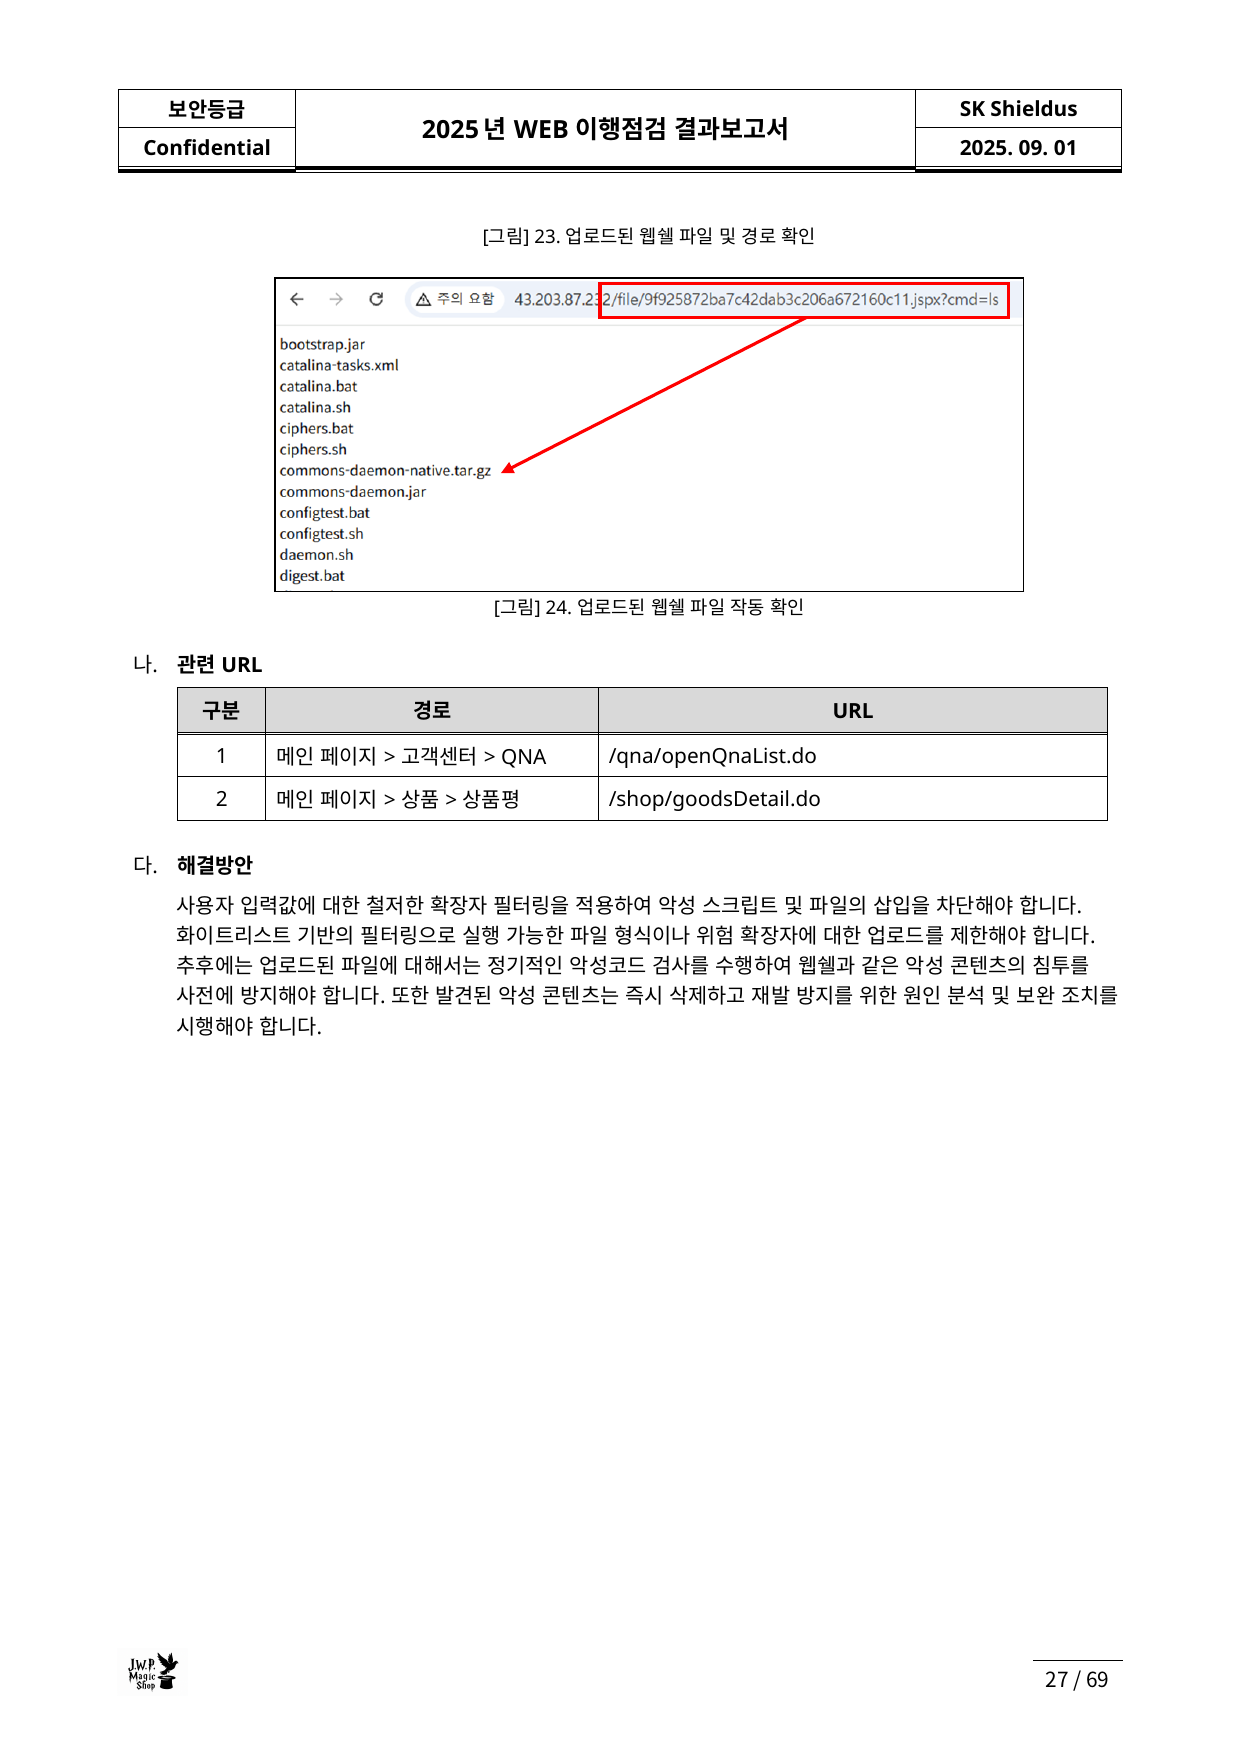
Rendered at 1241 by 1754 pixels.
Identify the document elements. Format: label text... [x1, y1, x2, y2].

picture [276, 279, 1023, 591]
table_header 구분 [178, 688, 265, 732]
table_cell 메인 페이지 > 상품 > 상품평 [266, 777, 598, 820]
table_cell /shop/goodsDetail.do [599, 777, 1107, 820]
table_cell 1 [178, 735, 265, 776]
text 사용자 입력값에 대한 철저한 확장자 필터링을 적용하여 악성 스크립트 및 파일의 삽입을 차단해야 합니다. 화이트리스트 기반의 필터링으로 실행 가능한 파일 형식이나 위험 확장자에 대한 업로드를 제한해야 합니다. 추후에는 업로드된 파일에 대해서는 정기적인 악성코드 검사를 수행하여 웹쉘과 같은 악성 콘텐츠의 침투를 사전에 방지해야 합니다. 또한 발견된 악성 콘텐츠는 즉시 삭제하고 재발 방지를 위한 원인 분석 및 보완 조치를 시행해야 합니다. [176, 889, 1122, 1040]
table_cell /qna/openQnaList.do [599, 735, 1107, 776]
text [그림] 24. 업로드된 웹쉘 파일 작동 확인 [176, 592, 1122, 619]
table_cell 2 [178, 777, 265, 820]
picture [117, 1648, 188, 1696]
title 관련 URL [133, 648, 1122, 678]
table_cell 메인 페이지 > 고객센터 > QNA [266, 735, 598, 776]
text [그림] 23. 업로드된 웹쉘 파일 및 경로 확인 [176, 221, 1122, 249]
table_header 경로 [266, 688, 598, 732]
table_header URL [599, 688, 1107, 732]
title 해결방안 [133, 849, 1122, 880]
